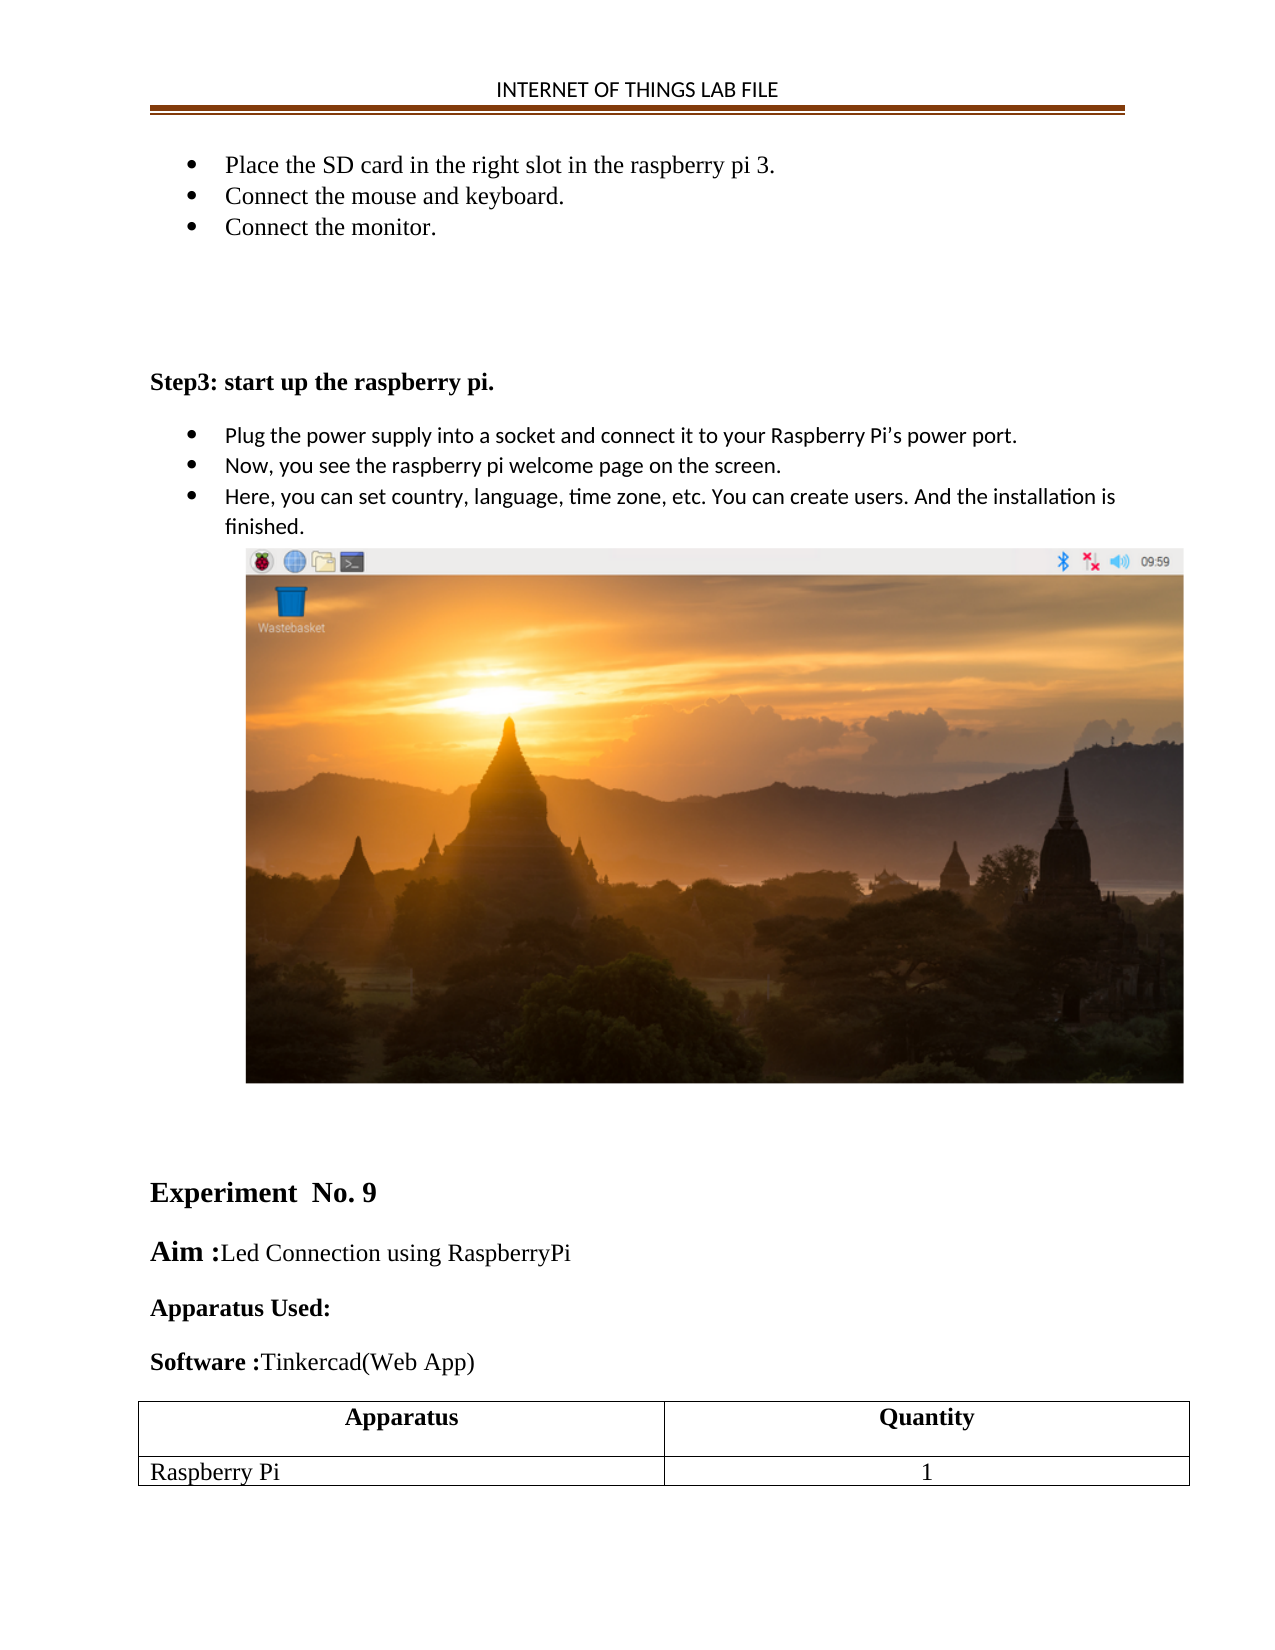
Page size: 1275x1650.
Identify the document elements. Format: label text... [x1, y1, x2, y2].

picture [225, 542, 1200, 1091]
text Experiment No. 9 [150, 1175, 1125, 1208]
text Aim :Led Connection using RaspberryPi [150, 1234, 1125, 1268]
list Connect the monitor. [187, 212, 1125, 241]
table_cell Raspberry Pi [139, 1457, 664, 1485]
table_header Apparatus [139, 1402, 664, 1456]
list Here, you can set country, language, time zone, etc. You can create users. And the installation is finished. [187, 482, 1125, 540]
text Step3: start up the raspberry pi. [150, 367, 1125, 396]
list Place the SD card in the right slot in the raspberry pi 3. [187, 150, 1125, 179]
text Software :Tinkercad(Web App) [150, 1347, 1125, 1376]
table_header Quantity [665, 1402, 1189, 1456]
list Now, you see the raspberry pi welcome page on the screen. [187, 452, 1125, 479]
list Connect the mouse and keyboard. [187, 181, 1125, 210]
list Plug the power supply into a socket and connect it to your Raspberry Pi’s power port. [187, 421, 1125, 449]
text Apparatus Used: [150, 1293, 1125, 1322]
table_cell 1 [665, 1457, 1189, 1485]
